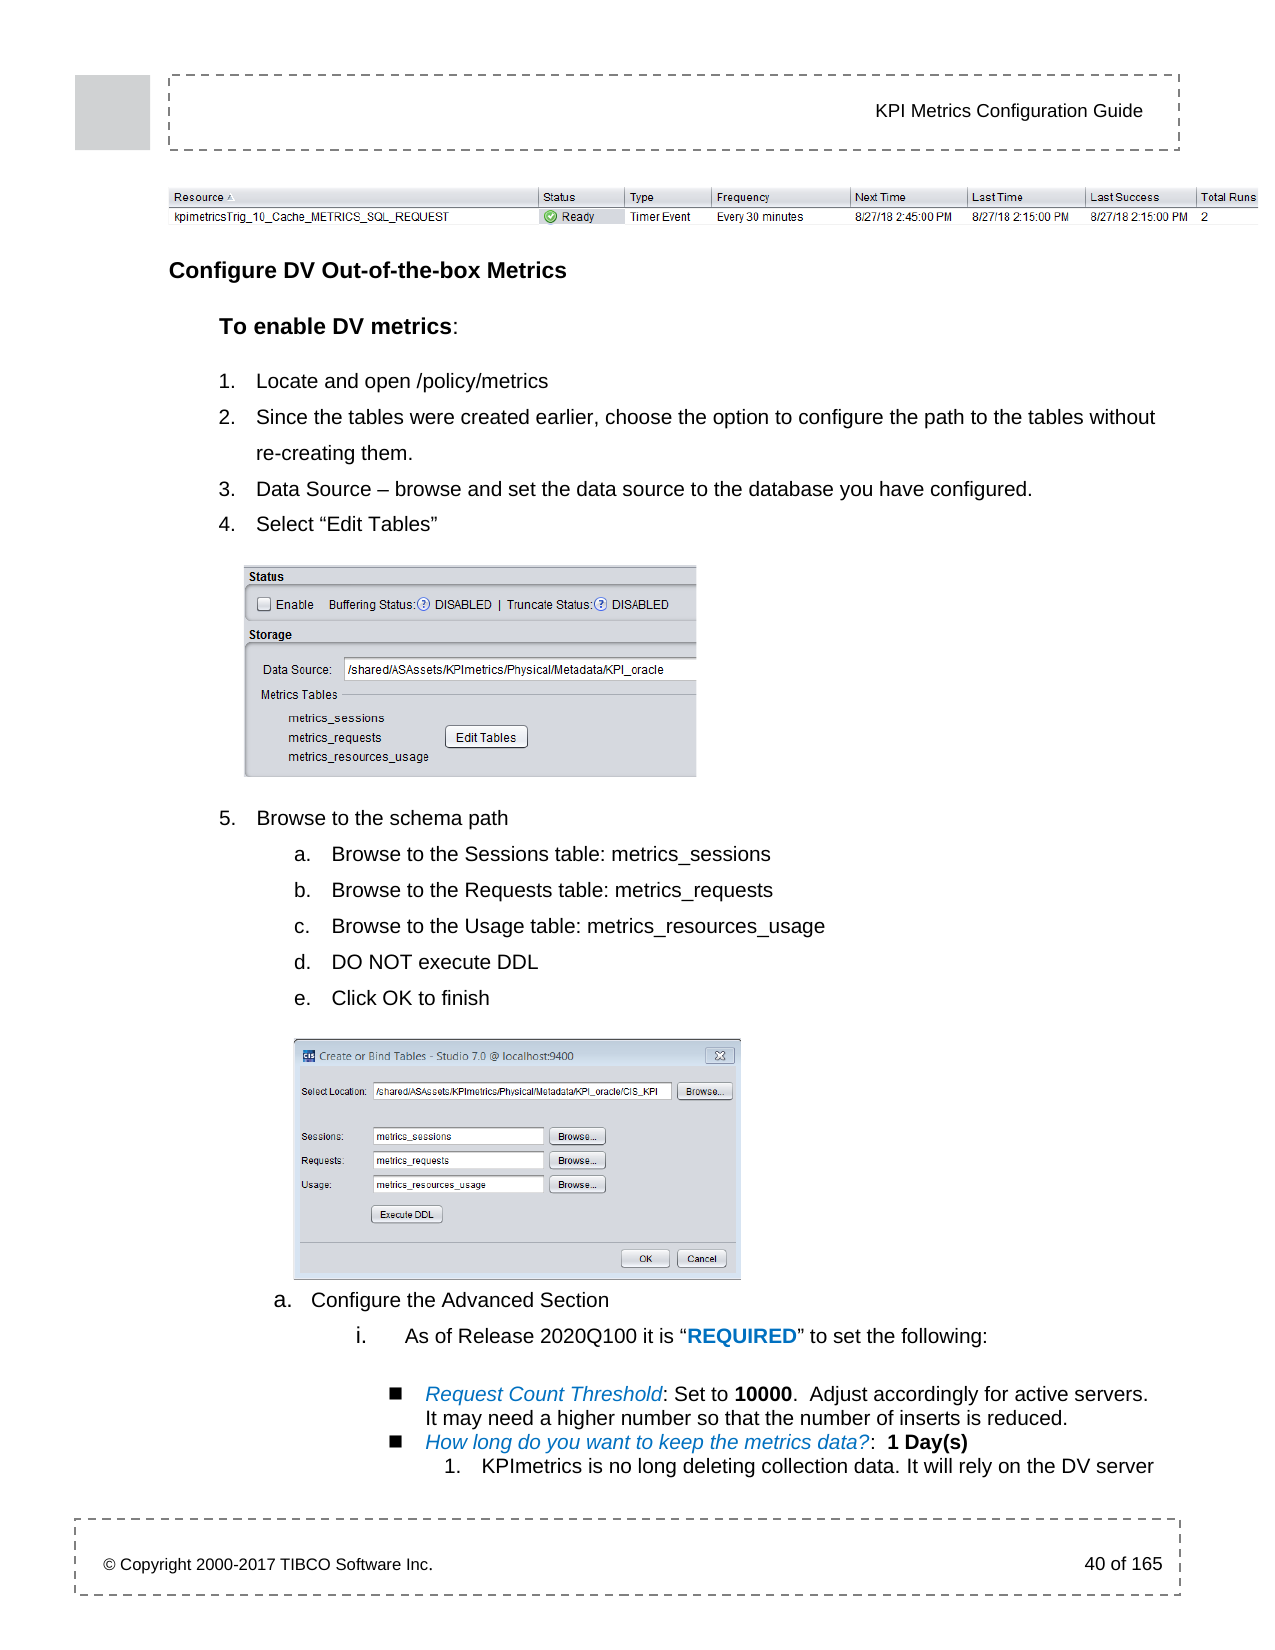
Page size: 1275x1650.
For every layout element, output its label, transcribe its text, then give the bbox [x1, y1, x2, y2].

picture [168, 187, 1259, 225]
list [444, 1454, 1162, 1478]
list Data Source – browse and set the data source to the database you have configured. [218, 476, 1162, 500]
list Since the tables were created earlier, choose the option to configure the path to the tables without re-creating them. [218, 404, 1162, 464]
picture [293, 1038, 741, 1280]
list How long do you want to keep the metrics data?: 1 Day(s) [388, 1430, 1162, 1454]
list Select “Edit Tables” [218, 512, 1162, 536]
picture [243, 565, 697, 777]
list As of Release 2020Q100 it is “REQUIRED” to set the following: [367, 1322, 1161, 1349]
list DO NOT execute DDL [294, 949, 1162, 973]
list Browse to the Usage table: metrics_resources_usage [294, 914, 1162, 938]
text To enable DV metrics: [219, 313, 1162, 339]
list Request Count Threshold: Set to 10000. Adjust accordingly for active servers. It may need a higher number so that the number of inserts is reduced. [388, 1382, 1162, 1430]
list Browse to the Sessions table: metrics_sessions [294, 842, 1162, 866]
list Browse to the schema path [219, 806, 1162, 830]
subtitle Configure DV Out-of-the-box Metrics [169, 257, 1162, 284]
list Browse to the Requests table: metrics_requests [294, 878, 1162, 902]
list Click OK to finish [294, 986, 1162, 1009]
list Configure the Advanced Section [273, 1286, 1161, 1312]
list Locate and open /policy/metrics [218, 368, 1162, 392]
